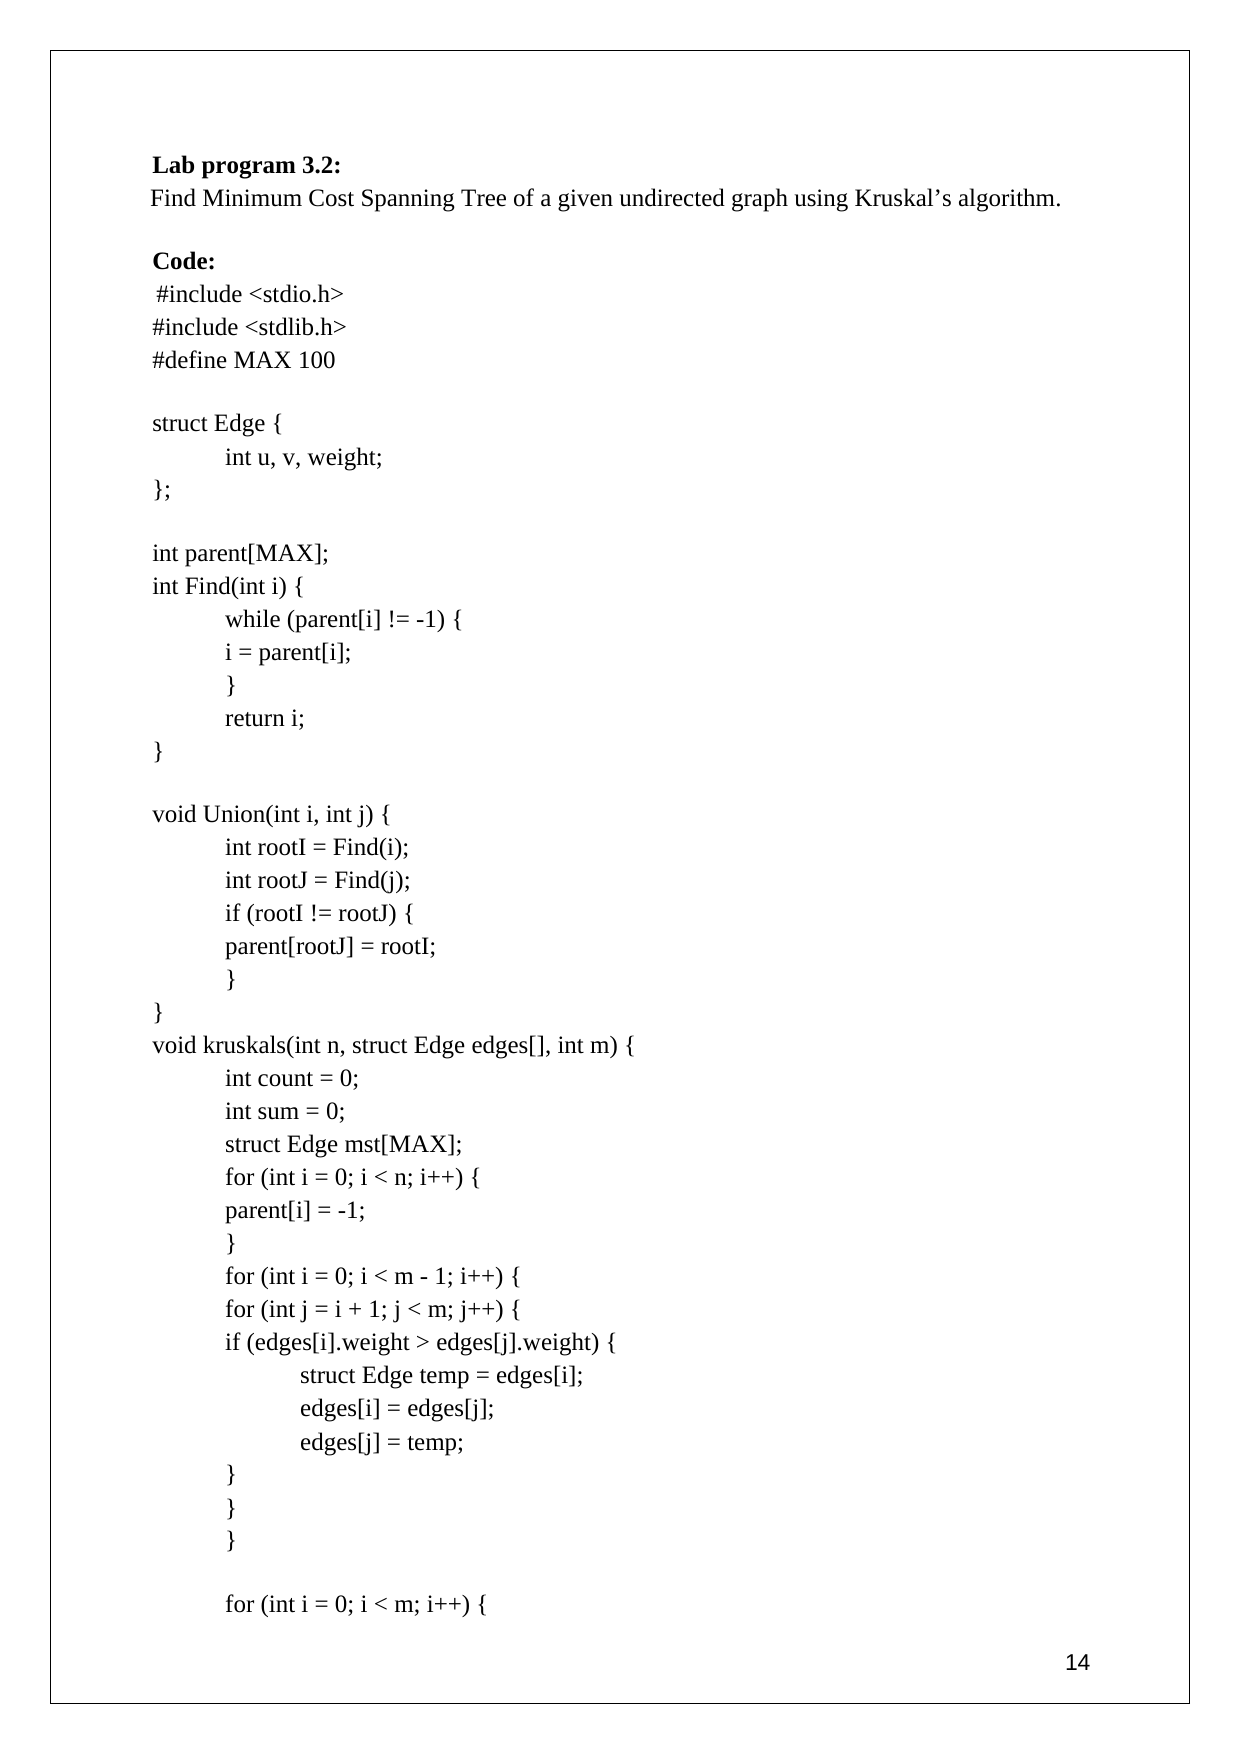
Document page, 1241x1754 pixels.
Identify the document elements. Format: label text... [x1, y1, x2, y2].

text int u, v, weight; [152, 442, 1090, 470]
text } [152, 1526, 1090, 1554]
text int rootJ = Find(j); [152, 865, 1090, 894]
text int count = 0; [152, 1063, 1090, 1092]
text } [152, 736, 1090, 765]
text parent[i] = -1; [152, 1195, 1090, 1224]
text while (parent[i] != -1) { [152, 604, 1090, 633]
text parent[rootJ] = rootI; [152, 931, 1090, 960]
text if (rootI != rootJ) { [152, 898, 1090, 927]
text void Union(int i, int j) { [152, 799, 1090, 828]
text edges[j] = temp; [152, 1427, 1090, 1455]
text int sum = 0; [152, 1096, 1090, 1125]
text for (int i = 0; i < m; i++) { [152, 1589, 1090, 1618]
text } [152, 997, 1090, 1026]
text if (edges[i].weight > edges[j].weight) { [152, 1327, 1090, 1356]
text #define MAX 100 [152, 345, 1090, 374]
text Lab program 3.2: [152, 150, 1090, 179]
text }; [152, 474, 1090, 503]
text } [152, 1493, 1090, 1521]
text #include <stdlib.h> [152, 312, 1090, 341]
text struct Edge temp = edges[i]; [152, 1361, 1090, 1389]
text } [152, 670, 1090, 699]
text int parent[MAX]; [152, 538, 1090, 567]
text Find Minimum Cost Spanning Tree of a given undirected graph using Kruskal’s algorithm. [150, 183, 1076, 212]
text struct Edge mst[MAX]; [152, 1129, 1090, 1158]
text i = parent[i]; [152, 637, 1090, 666]
text return i; [152, 703, 1090, 732]
text struct Edge { [152, 408, 1090, 437]
text void kruskals(int n, struct Edge edges[], int m) { [152, 1030, 1090, 1059]
text int rootI = Find(i); [152, 832, 1090, 861]
text for (int i = 0; i < n; i++) { [152, 1162, 1090, 1191]
text #include <stdio.h> [150, 279, 1090, 308]
text } [152, 1459, 1090, 1488]
text } [152, 964, 1090, 993]
text int Find(int i) { [152, 571, 1090, 599]
text edges[i] = edges[j]; [152, 1393, 1090, 1422]
text } [152, 1228, 1090, 1257]
text for (int j = i + 1; j < m; j++) { [152, 1294, 1090, 1323]
text Code: [152, 246, 1090, 275]
text for (int i = 0; i < m - 1; i++) { [152, 1261, 1090, 1290]
